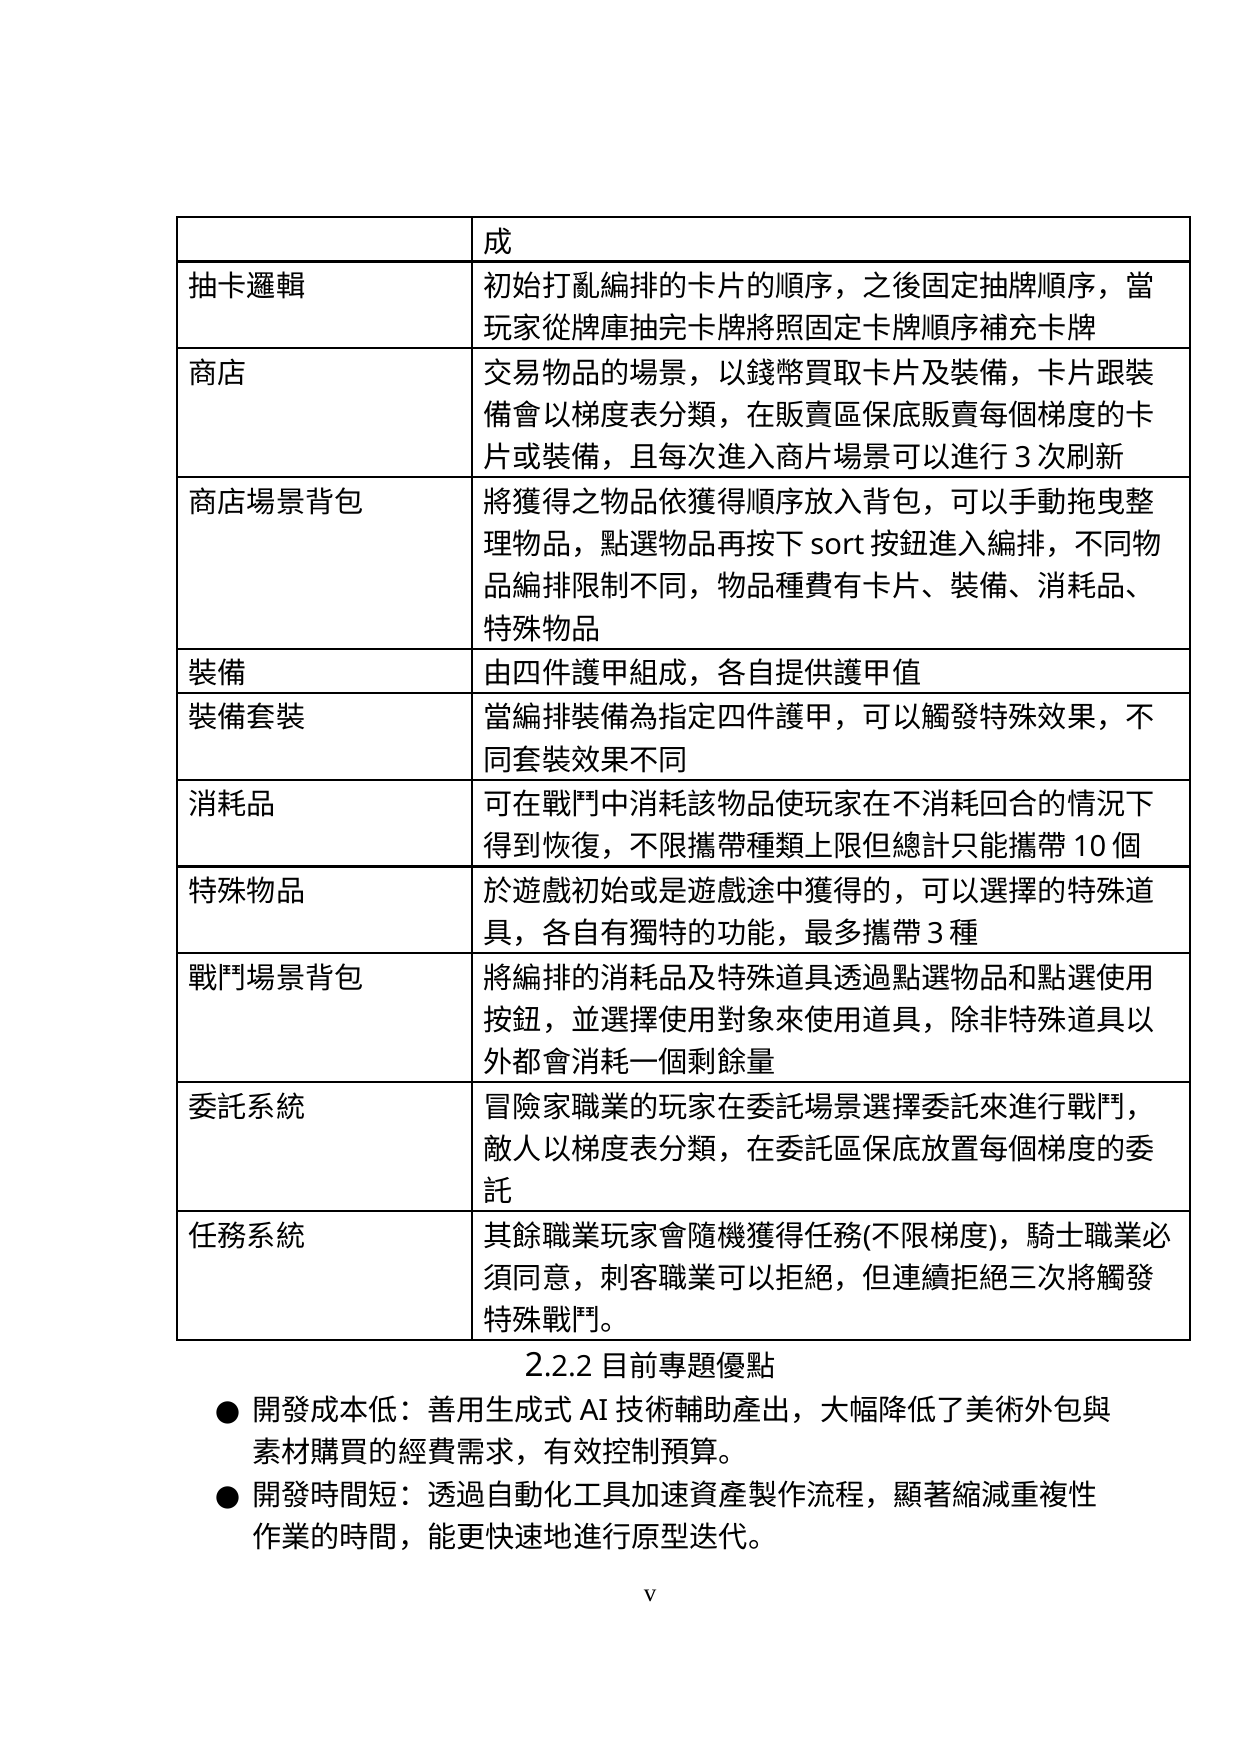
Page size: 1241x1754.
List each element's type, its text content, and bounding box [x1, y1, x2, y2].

text 2.2.2 目前專題優點 [177, 1341, 1122, 1387]
list 開發成本低：善用生成式 AI 技術輔助產出，大幅降低了美術外包與素材購買的經費需求，有效控制預算。 [214, 1387, 1122, 1471]
list 開發時間短：透過自動化工具加速資產製作流程，顯著縮減重複性作業的時間，能更快速地進行原型迭代。 [214, 1471, 1122, 1556]
